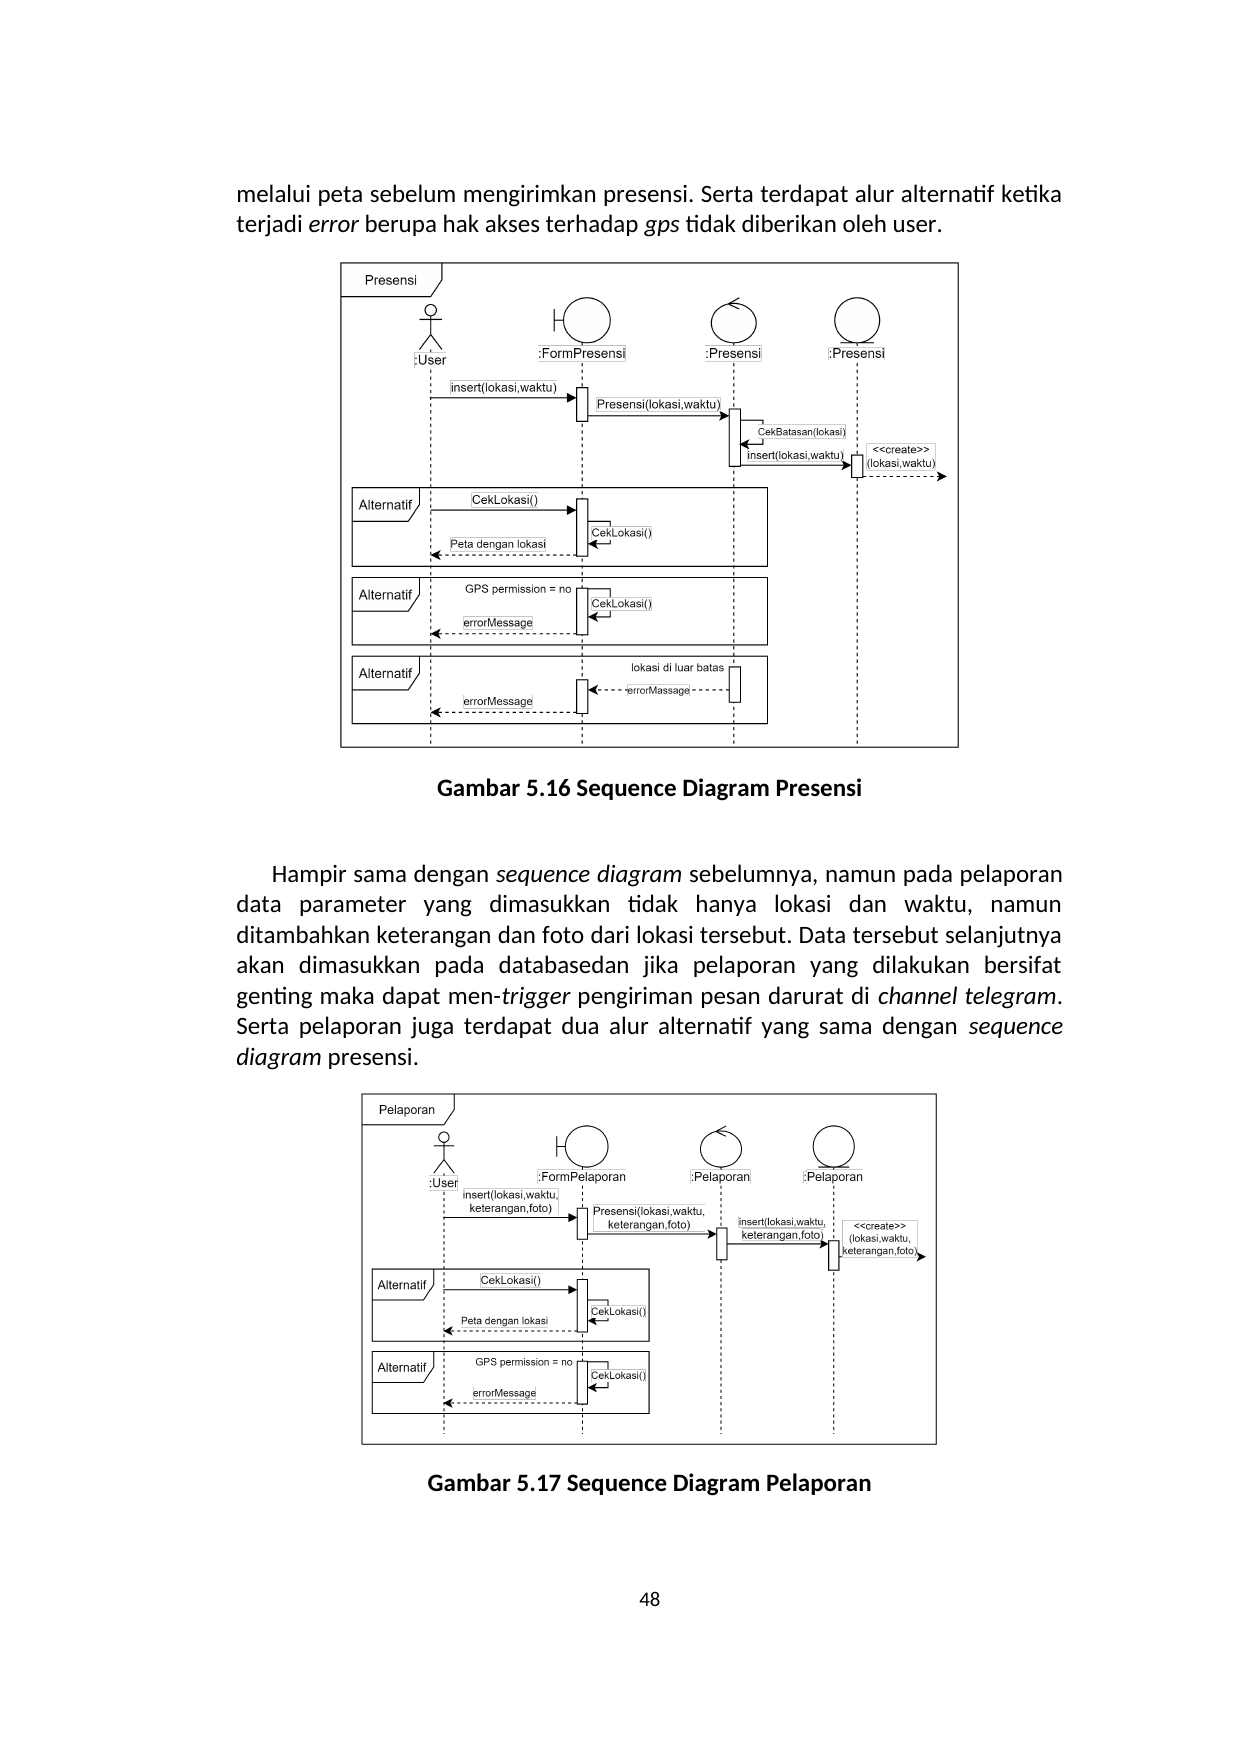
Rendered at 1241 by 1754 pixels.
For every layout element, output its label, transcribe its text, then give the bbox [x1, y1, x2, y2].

picture [351, 1083, 948, 1455]
picture [329, 251, 971, 760]
text Hampir sama dengan sequence diagram sebelumnya, namun pada pelaporan data parameter yang dimasukkan tidak hanya lokasi dan waktu, namun ditambahkan keterangan dan foto dari lokasi tersebut. Data tersebut selanjutnya akan dimasukkan pada databasedan jika pelaporan yang dilakukan bersifat genting maka dapat men-trigger pengiriman pesan darurat di channel telegram. Serta pelaporan juga terdapat dua alur alternatif yang sama dengan sequence diagram presensi. [236, 858, 1063, 1071]
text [236, 178, 1063, 239]
